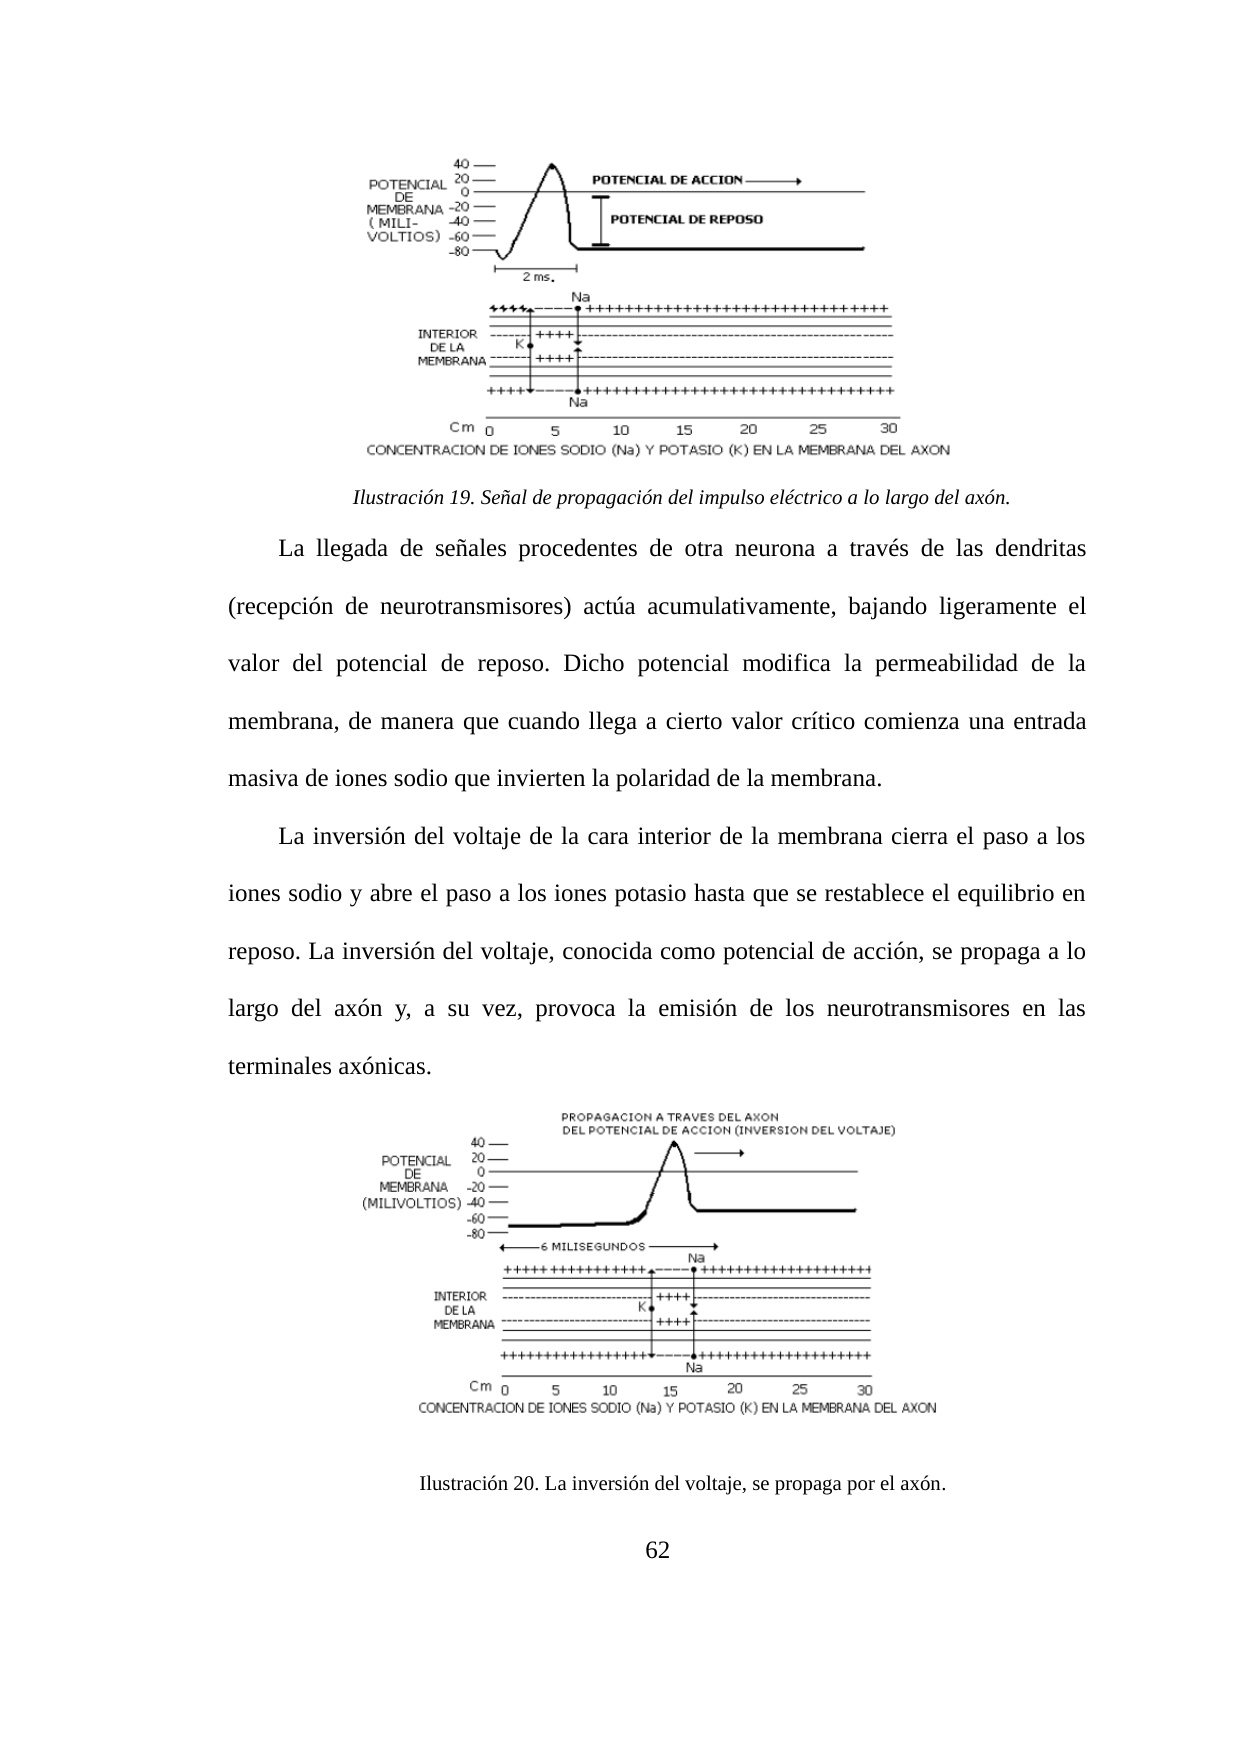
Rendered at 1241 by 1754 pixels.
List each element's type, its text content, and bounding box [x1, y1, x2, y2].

picture [362, 1108, 953, 1418]
picture [362, 153, 953, 462]
text La inversión del voltaje de la cara interior de la membrana cierra el paso a los iones sodio y abre el paso a los iones potasio hasta que se restablece el equilibrio en reposo. La inversión del voltaje, conocida como potencial de acción, se propaga a lo largo del axón y, a su vez, provoca la emisión de los neurotransmisores en las terminales axónicas. [228, 821, 1087, 1080]
text La llegada de señales procedentes de otra neurona a través de las dendritas (recepción de neurotransmisores) actúa acumulativamente, bajando ligeramente el valor del potencial de reposo. Dicho potencial modifica la permeabilidad de la membrana, de manera que cuando llega a cierto valor crítico comienza una entrada masiva de iones sodio que invierten la polaridad de la membrana. [228, 533, 1087, 792]
